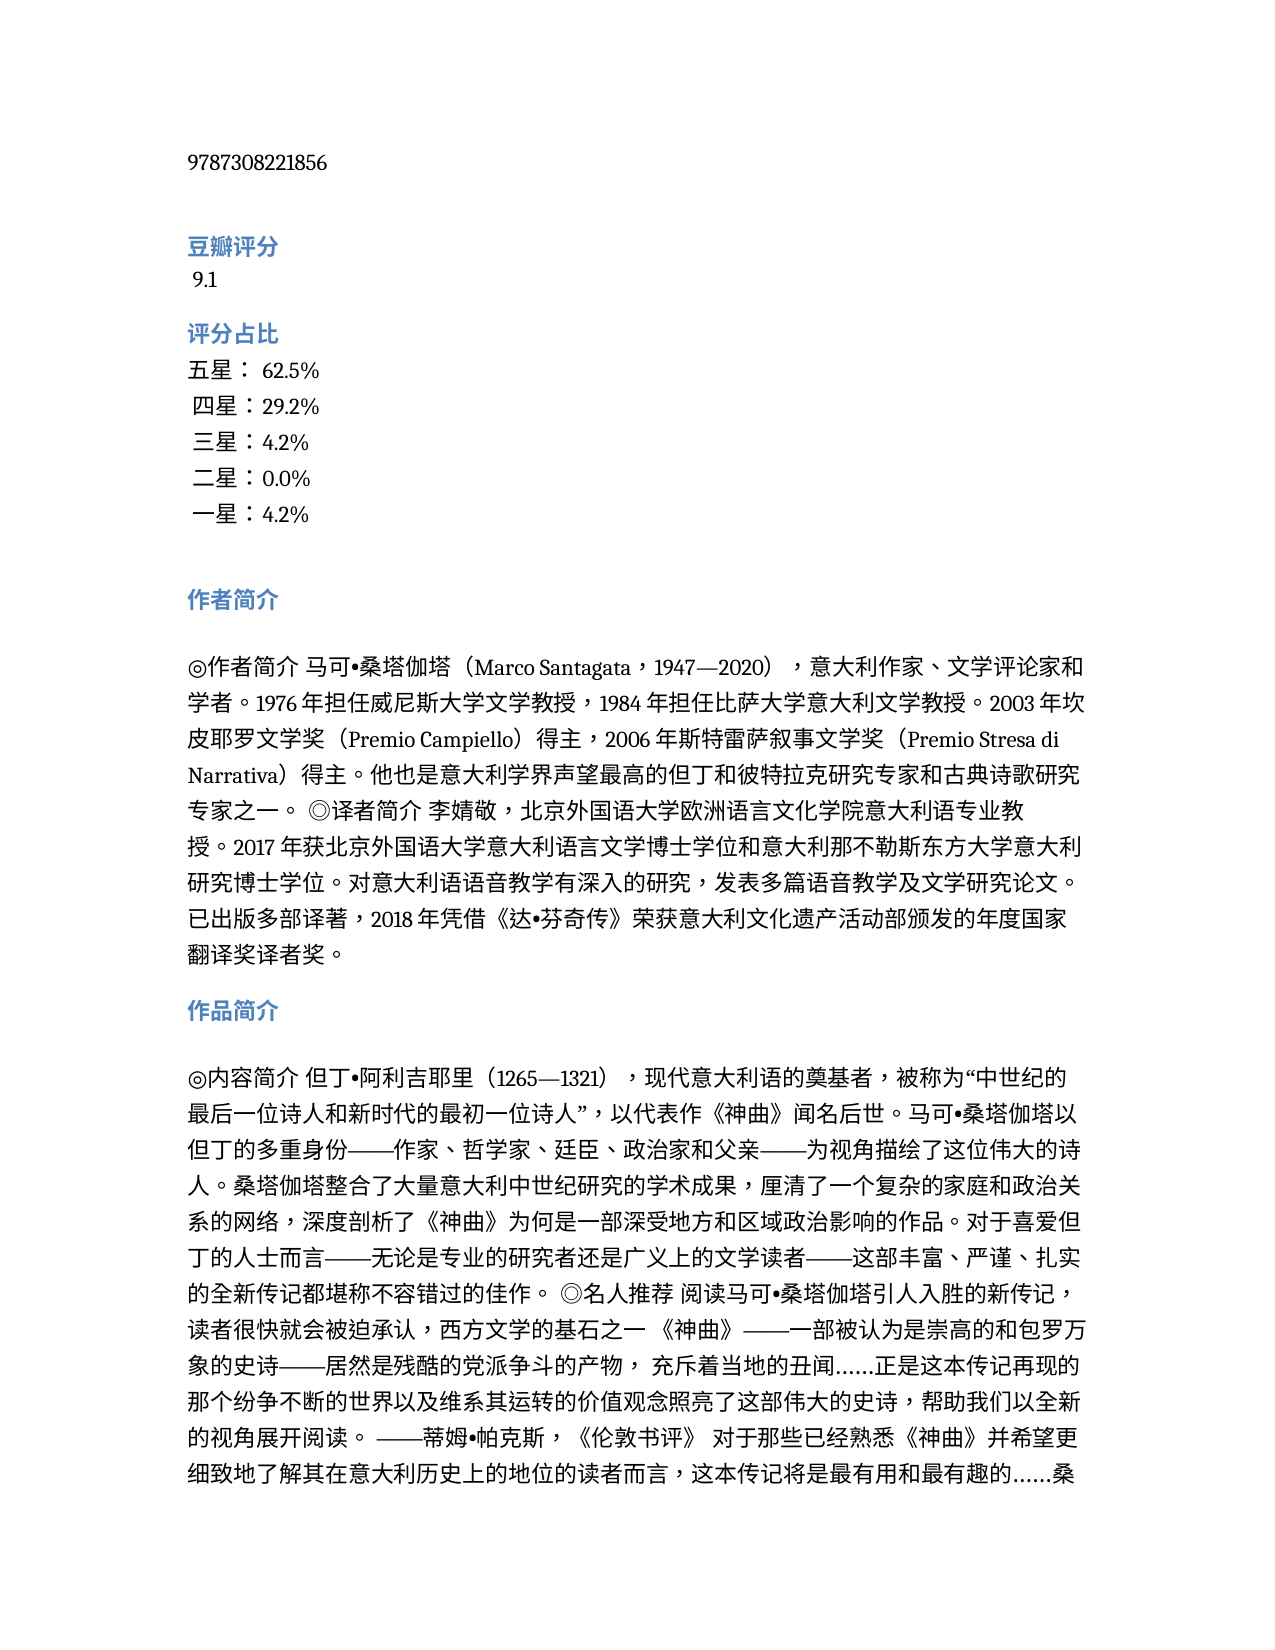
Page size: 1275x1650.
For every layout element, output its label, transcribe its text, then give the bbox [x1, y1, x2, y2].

text 五星： 62.5% 四星： 29.2% 三星： 4.2% 二星： 0.0% 一星： 4.2% [187, 354, 1087, 559]
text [187, 150, 1087, 207]
subtitle 豆瓣评分 [187, 231, 1087, 262]
text 9.1 [187, 267, 1087, 293]
subtitle 作品简介 [187, 995, 1087, 1027]
subtitle 作者简介 [187, 584, 1087, 615]
subtitle 评分占比 [187, 318, 1087, 349]
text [187, 1031, 1087, 1489]
text ◎作者简介 马可•桑塔伽塔（Marco Santagata，1947—2020），意大利作家、文学评论家和学者。1976年担任威尼斯大学文学教授，1984年担任比萨大学意大利文学教授。2003年坎皮耶罗文学奖（Premio Campiello）得主，2006年斯特雷萨叙事文学奖（Premio Stresa di Narrativa）得主。他也是意大利学界声望最高的但丁和彼特拉克研究专家和古典诗歌研究专家之一。 ◎译者简介 李婧敬，北京外国语大学欧洲语言文化学院意大利语专业教授。2017年获北京外国语大学意大利语言文学博士学位和意大利那不勒斯东方大学意大利研究博士学位。对意大利语语音教学有深入的研究，发表多篇语音教学及文学研究论文。已出版多部译著，2018年凭借《达•芬奇传》荣获意大利文化遗产活动部颁发的年度国家翻译奖译者奖。 [187, 620, 1087, 970]
